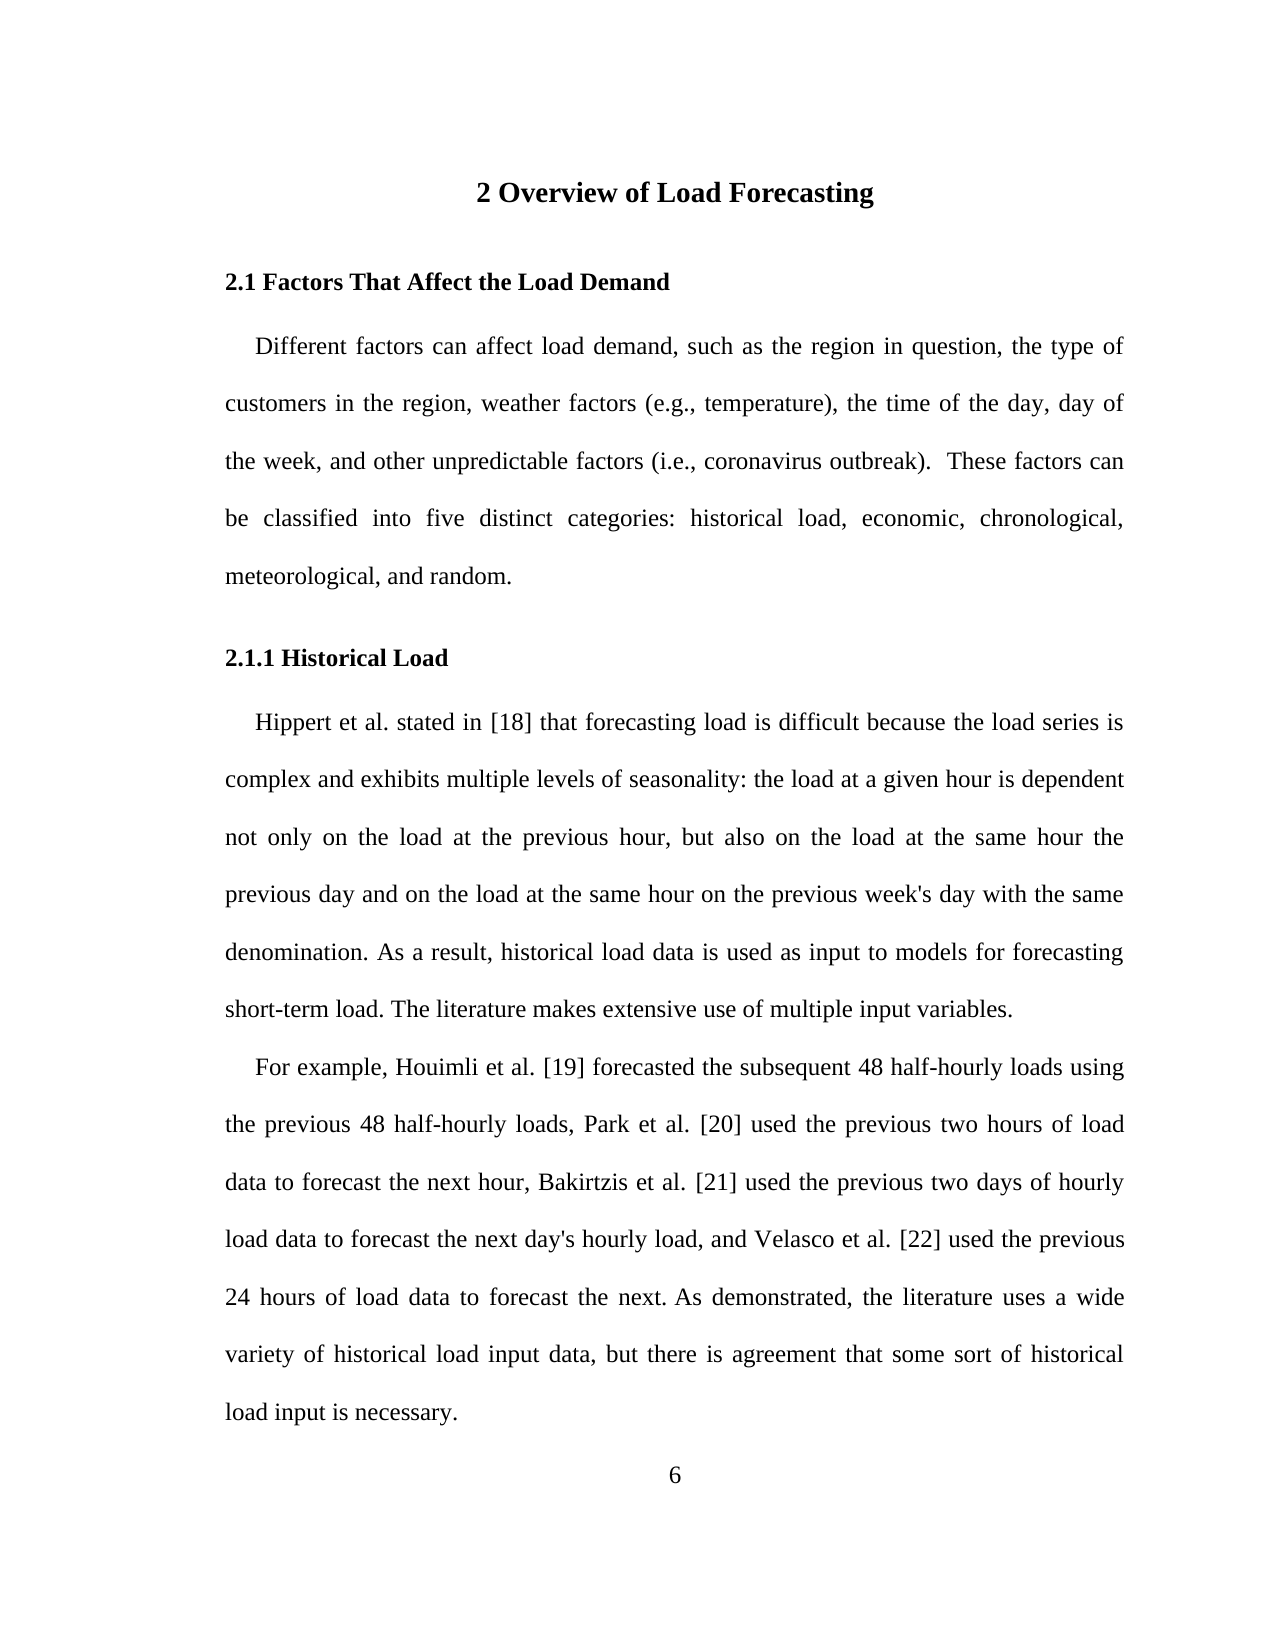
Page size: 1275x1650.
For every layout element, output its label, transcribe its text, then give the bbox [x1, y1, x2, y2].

subtitle 2.1 Factors That Affect the Load Demand [225, 267, 1125, 296]
text Different factors can affect load demand, such as the region in question, the type of customers in the region, weather factors (e.g., temperature), the time of the day, day of the week, and other unpredictable factors (i.e., coronavirus outbreak). These factors can be classified into five distinct categories: historical load, economic, chronological, meteorological, and random. [225, 331, 1125, 589]
subtitle 2.1.1 Historical Load [225, 643, 1125, 672]
text Hippert et al. stated in [18] that forecasting load is difficult because the load series is complex and exhibits multiple levels of seasonality: the load at a given hour is dependent not only on the load at the previous hour, but also on the load at the same hour the previous day and on the load at the same hour on the previous week's day with the same denomination. As a result, historical load data is used as input to models for forecasting short-term load. The literature makes extensive use of multiple input variables. [225, 707, 1125, 1023]
subtitle 2 Overview of Load Forecasting [225, 175, 1125, 208]
text For example, Houimli et al. [19] forecasted the subsequent 48 half-hourly loads using the previous 48 half-hourly loads, Park et al. [20] used the previous two hours of load data to forecast the next hour, Bakirtzis et al. [21] used the previous two days of hourly load data to forecast the next day's hourly load, and Velasco et al. [22] used the previous 24 hours of load data to forecast the next. As demonstrated, the literature uses a wide variety of historical load input data, but there is agreement that some sort of historical load input is necessary. [225, 1052, 1125, 1426]
